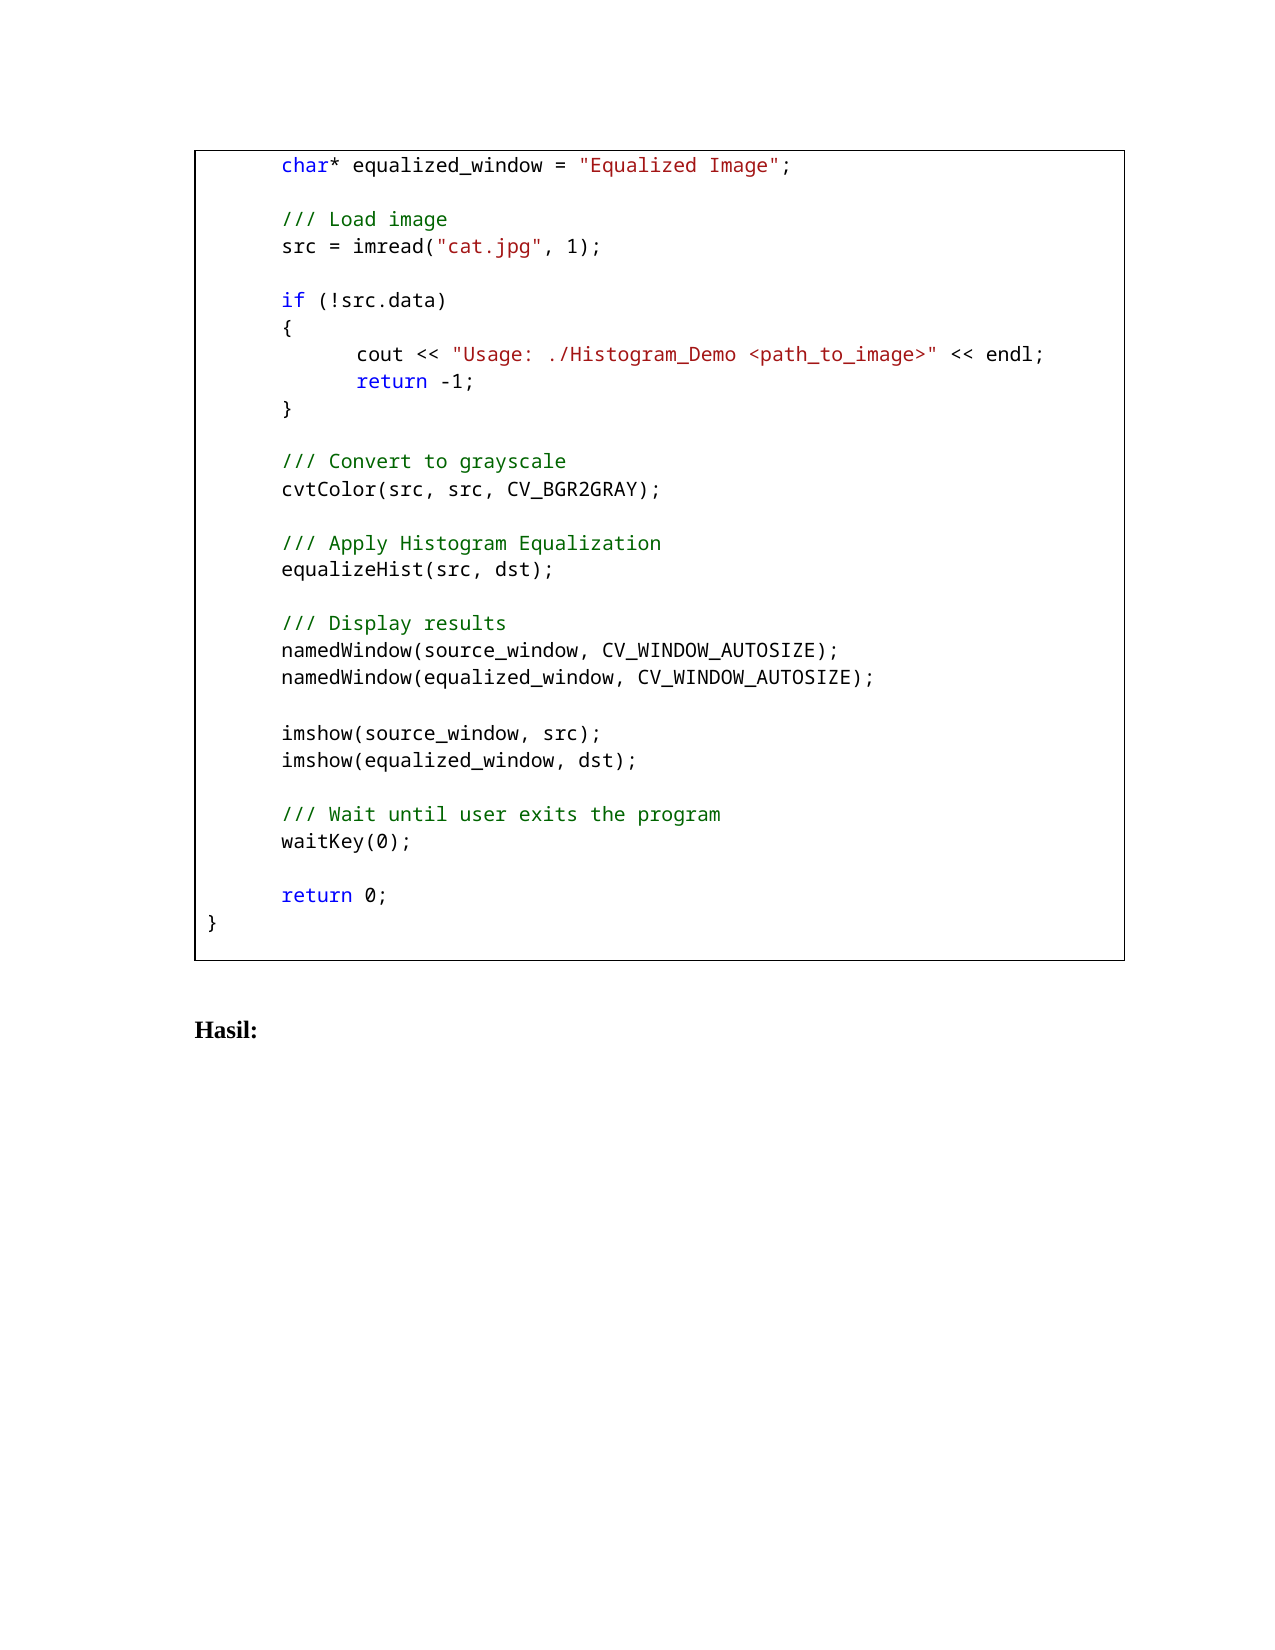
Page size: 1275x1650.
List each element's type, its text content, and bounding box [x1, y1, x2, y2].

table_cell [196, 151, 1124, 960]
text Hasil: [194, 1015, 1125, 1044]
